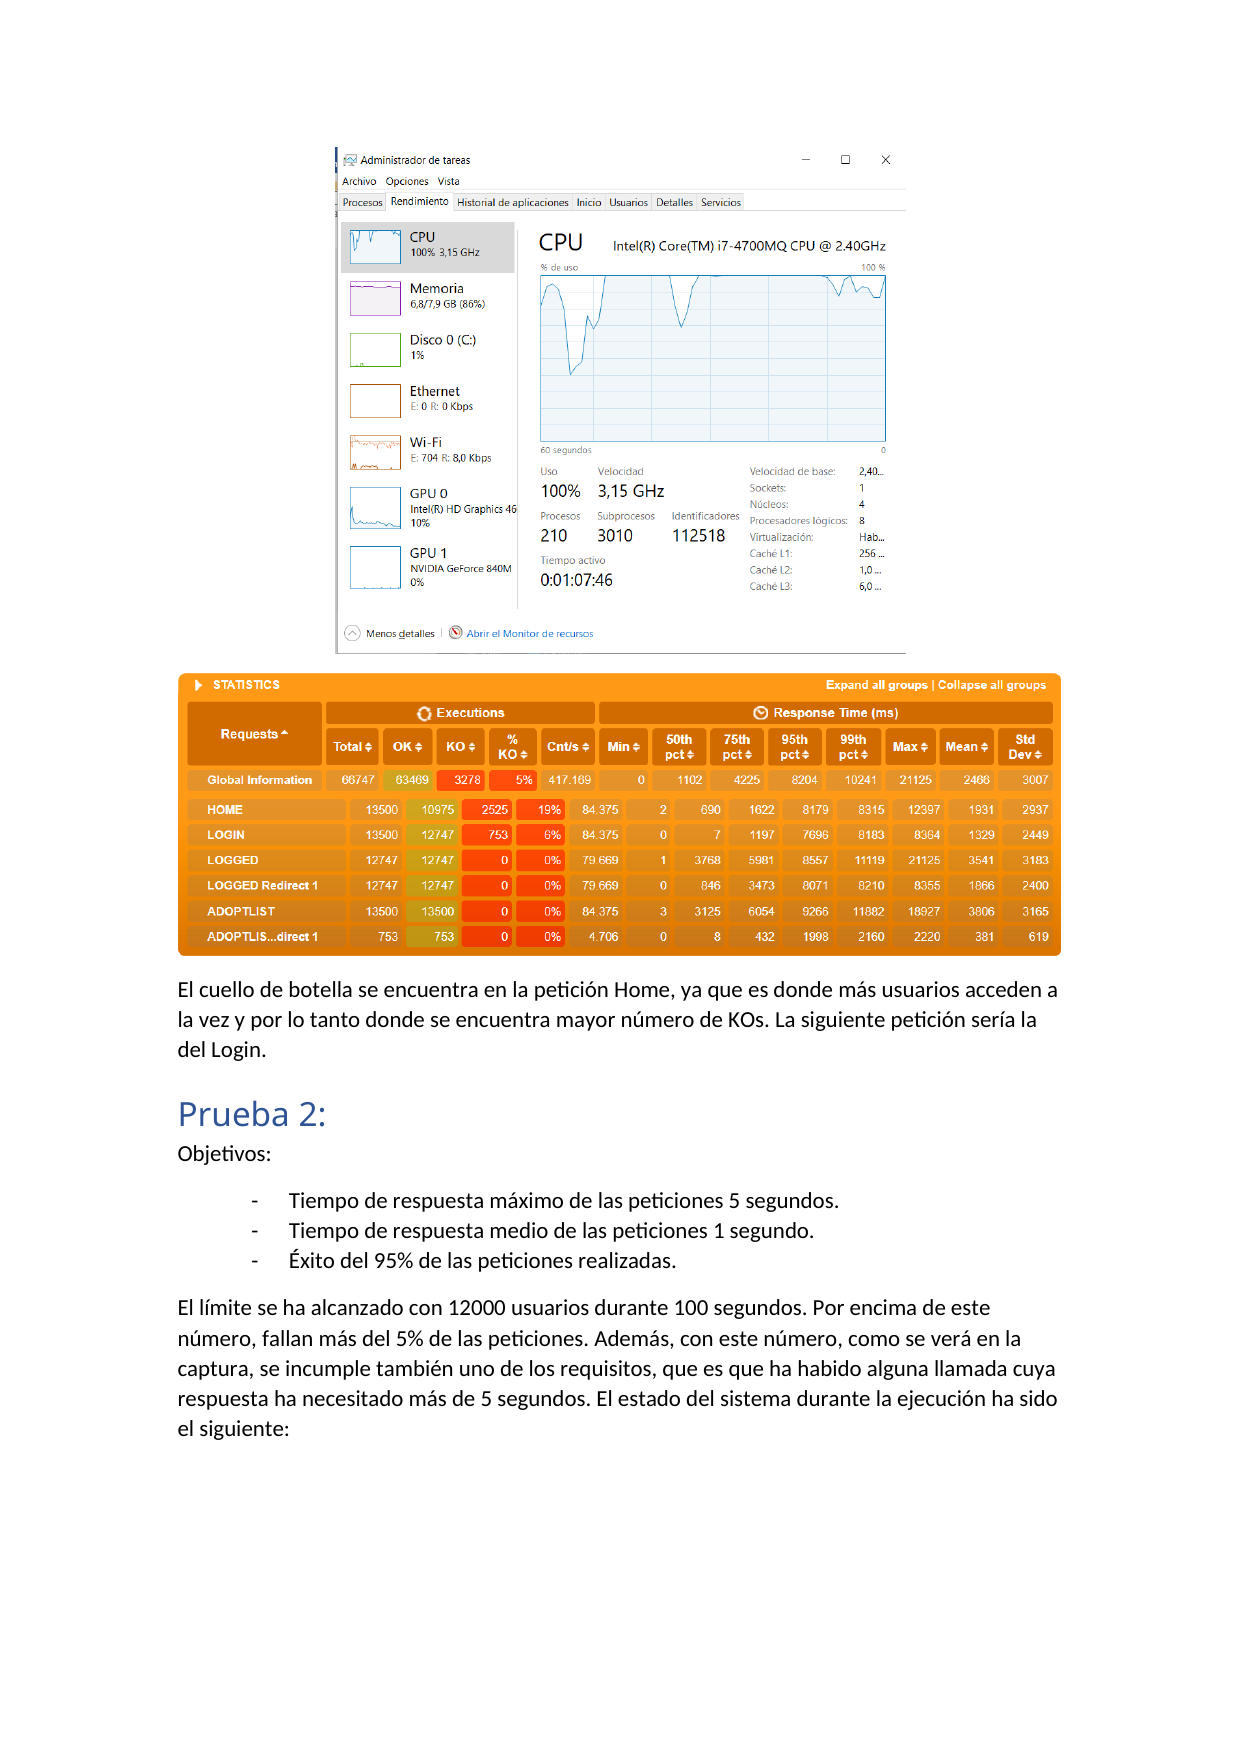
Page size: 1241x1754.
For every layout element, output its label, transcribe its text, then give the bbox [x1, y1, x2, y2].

list Éxito del 95% de las peticiones realizadas. [251, 1247, 1063, 1274]
text El límite se ha alcanzado con 12000 usuarios durante 100 segundos. Por encima de este número, fallan más del 5% de las peticiones. Además, con este número, como se verá en la captura, se incumple también uno de los requisitos, que es que ha habido alguna llamada cuya respuesta ha necesitado más de 5 segundos. El estado del sistema durante la ejecución ha sido el siguiente: [177, 1293, 1063, 1442]
list Tiempo de respuesta medio de las peticiones 1 segundo. [251, 1216, 1063, 1244]
picture [177, 672, 1063, 956]
subtitle Prueba 2: [177, 1090, 1063, 1136]
text Objetivos: [177, 1139, 1063, 1167]
text El cuello de botella se encuentra en la petición Home, ya que es donde más usuarios acceden a la vez y por lo tanto donde se encuentra mayor número de KOs. La siguiente petición sería la del Login. [177, 975, 1063, 1063]
picture [335, 147, 906, 654]
list Tiempo de respuesta máximo de las peticiones 5 segundos. [251, 1186, 1063, 1214]
